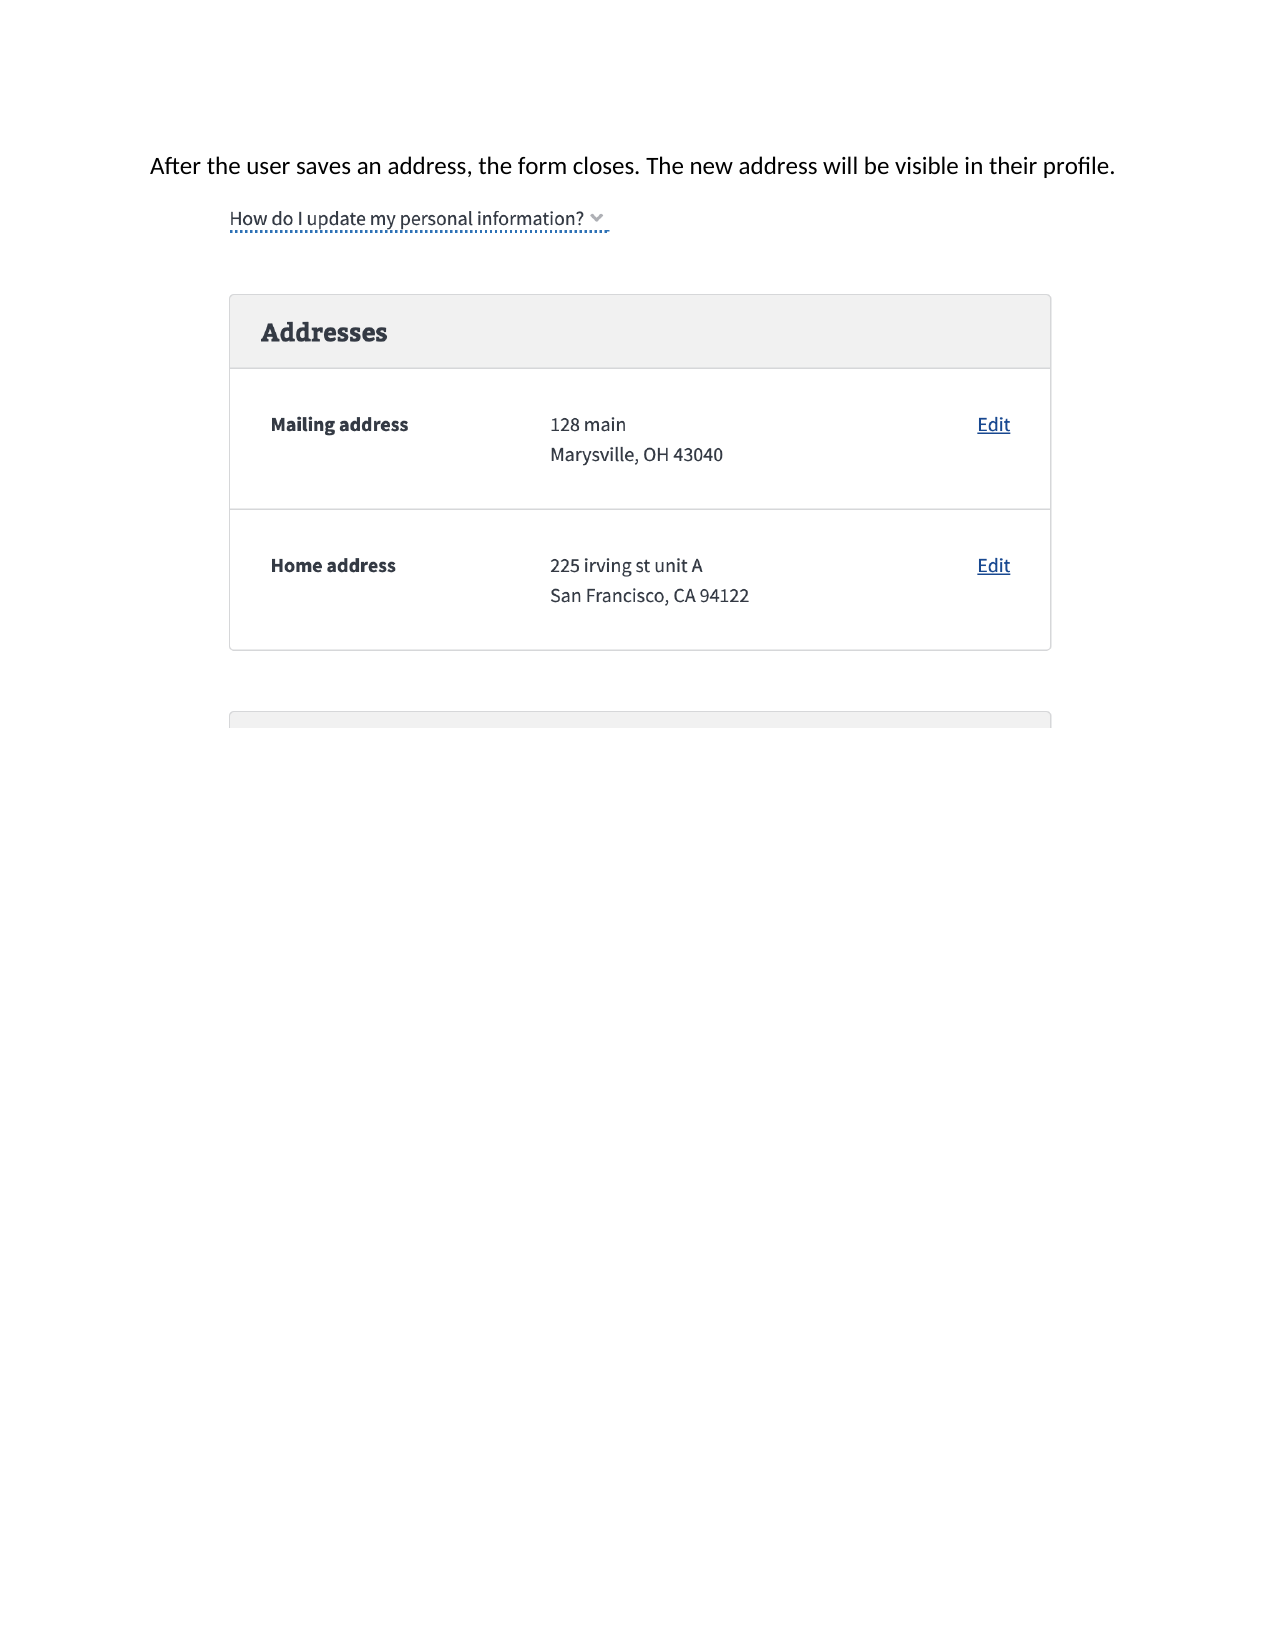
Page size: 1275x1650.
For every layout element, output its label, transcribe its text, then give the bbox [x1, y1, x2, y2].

picture [150, 211, 1125, 728]
text After the user saves an address, the form closes. The new address will be visible in their profile. [150, 150, 1125, 181]
